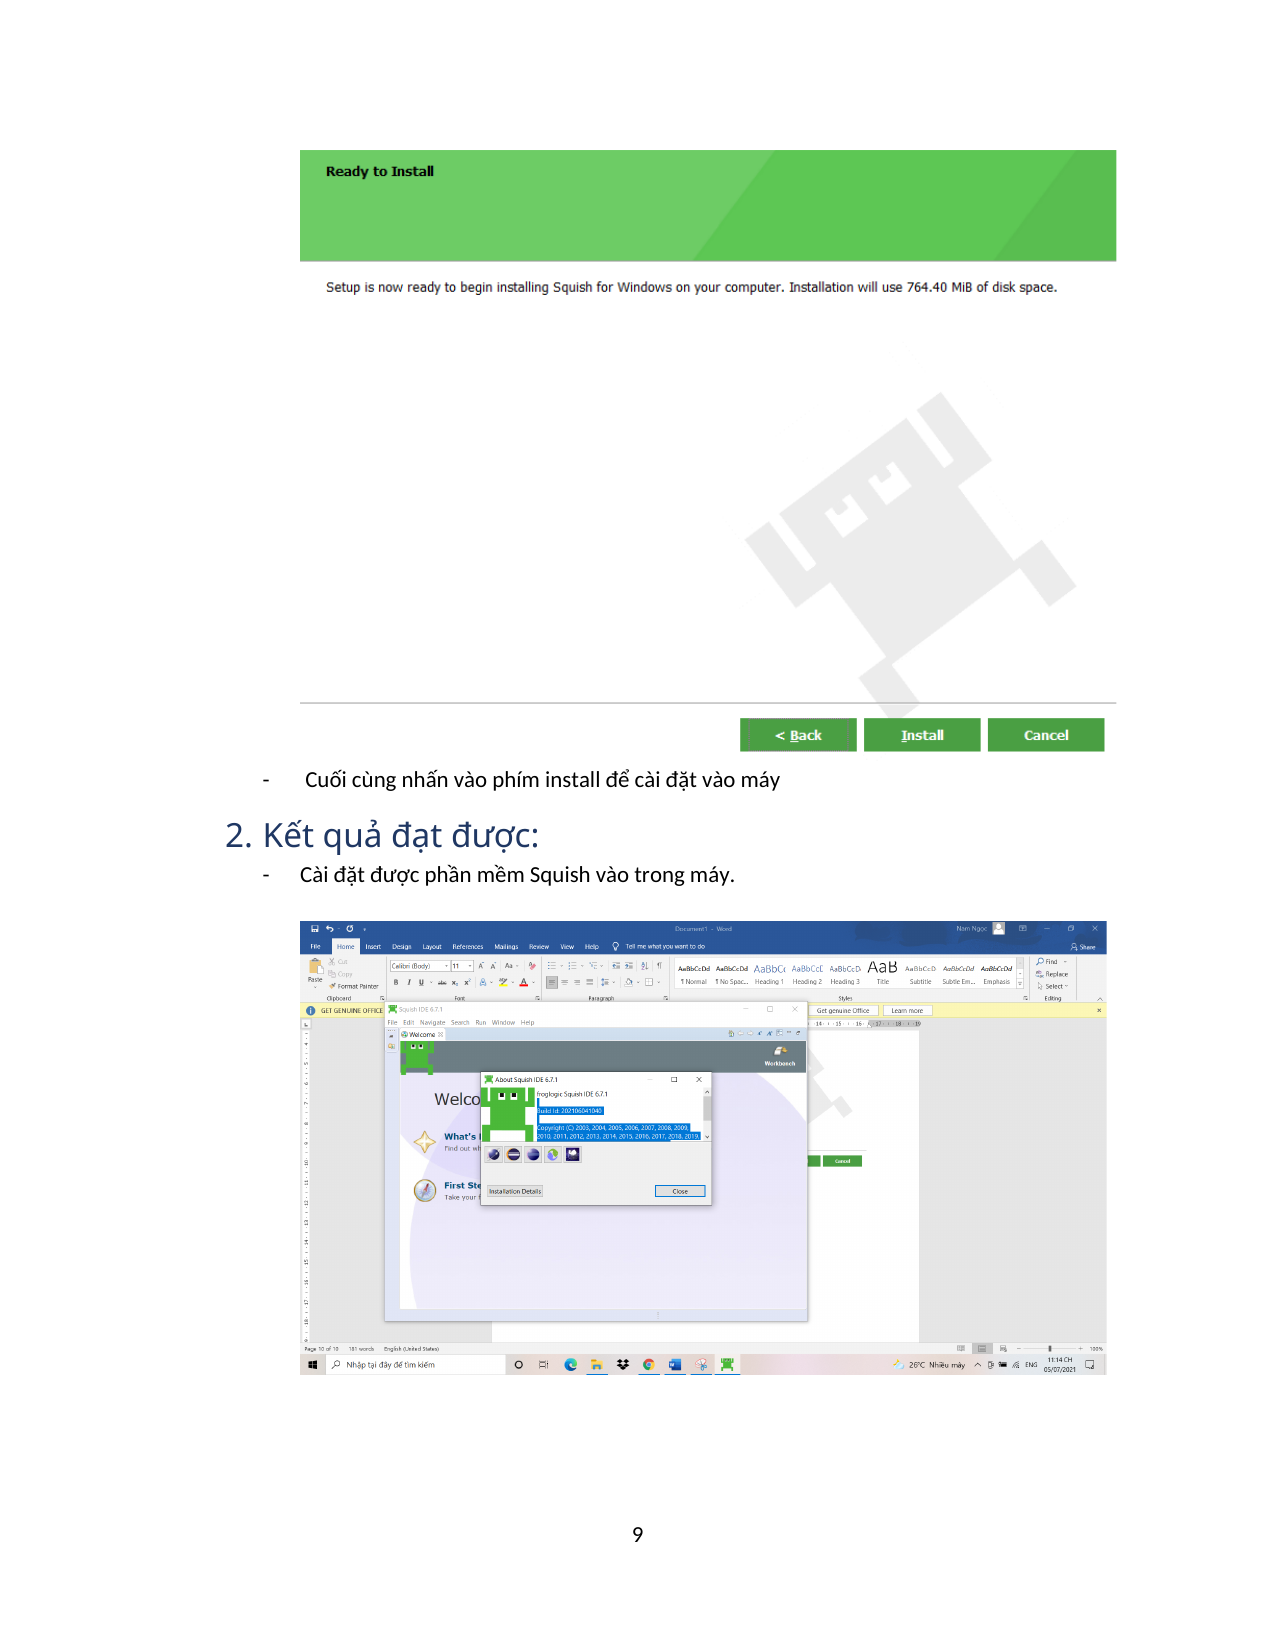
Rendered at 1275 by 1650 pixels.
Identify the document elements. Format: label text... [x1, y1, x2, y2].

subtitle Kết quả đạt được: [225, 812, 1125, 857]
picture [300, 921, 1107, 1375]
list Cuối cùng nhấn vào phím install để cài đặt vào máy [262, 765, 1125, 793]
list Cài đặt được phần mềm Squish vào trong máy. [262, 861, 1125, 888]
picture [300, 150, 1117, 763]
